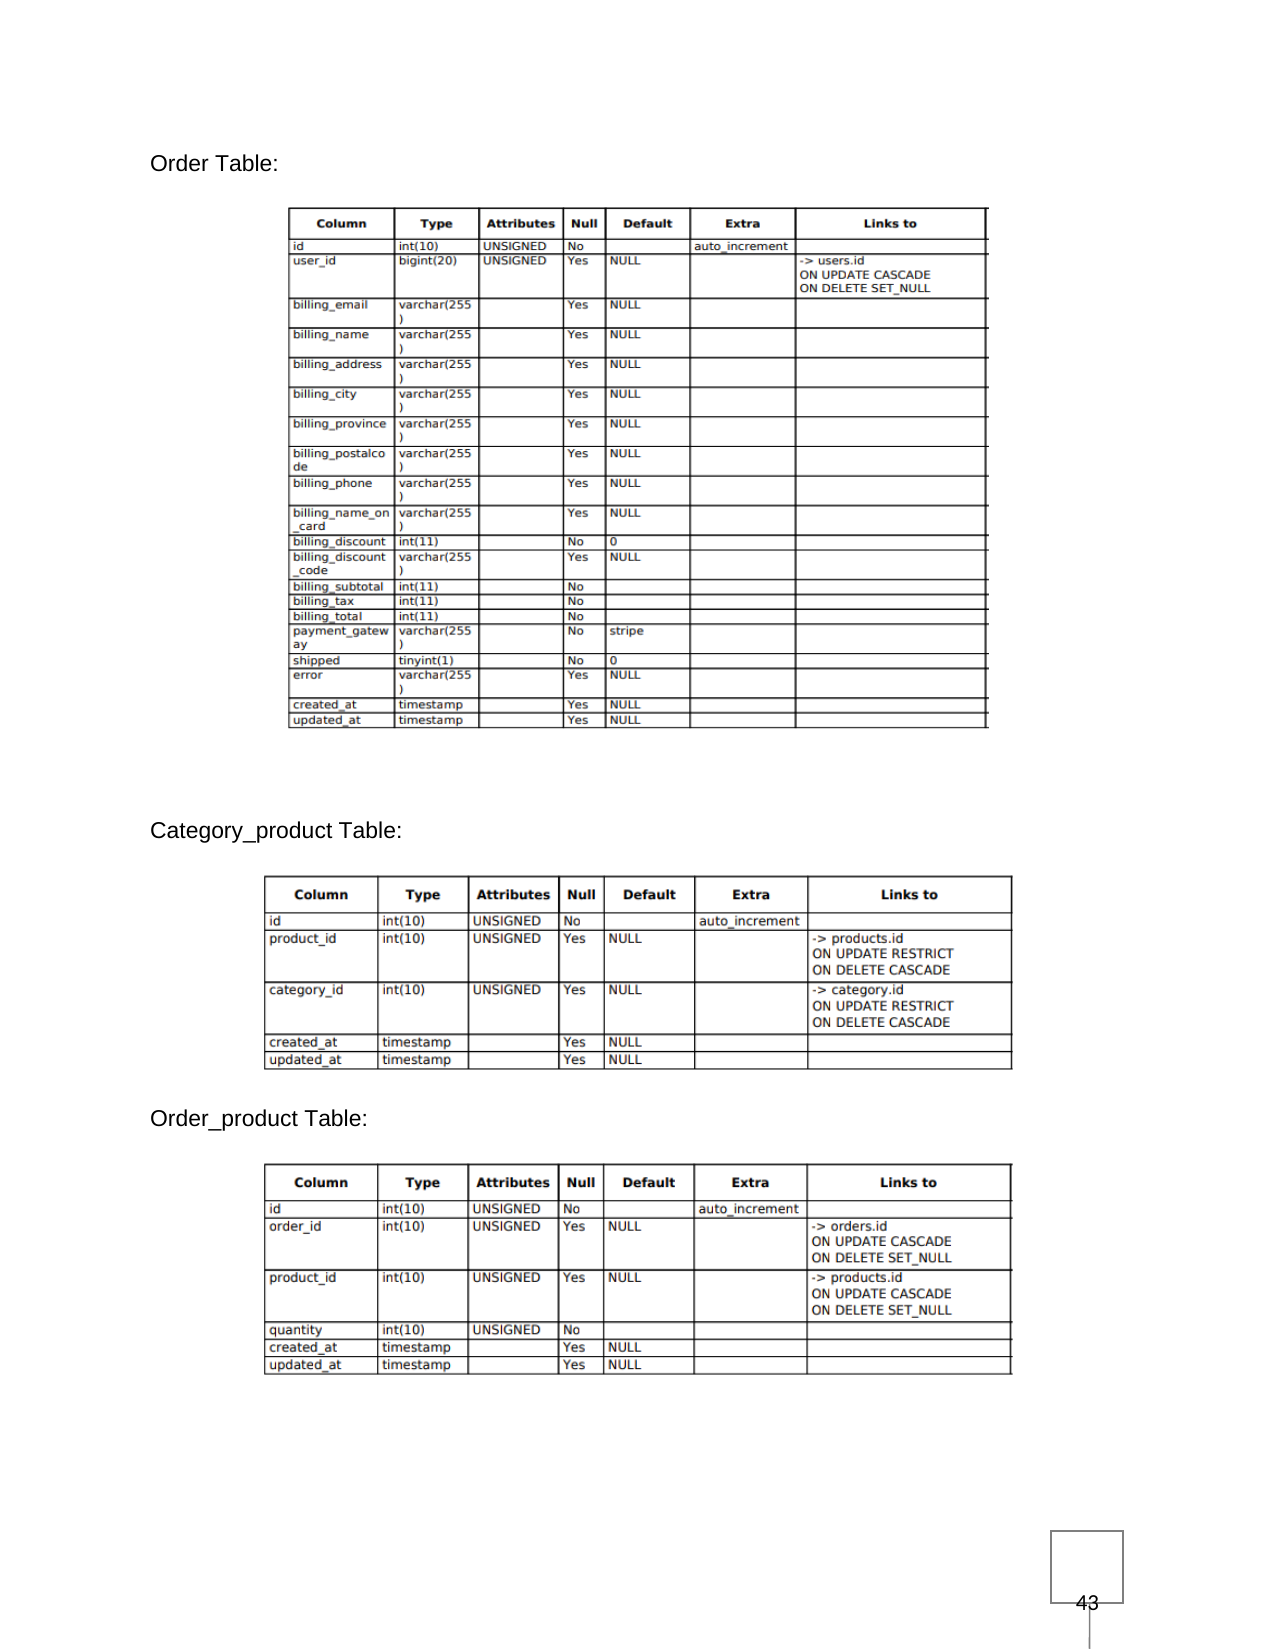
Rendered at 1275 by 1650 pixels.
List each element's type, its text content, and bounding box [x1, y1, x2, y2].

picture [286, 206, 989, 730]
picture [262, 872, 1013, 1075]
picture [262, 1161, 1013, 1379]
text Category_product Table: [150, 817, 1125, 843]
text Order Table: [150, 150, 1125, 176]
text Order_product Table: [150, 1105, 1125, 1131]
